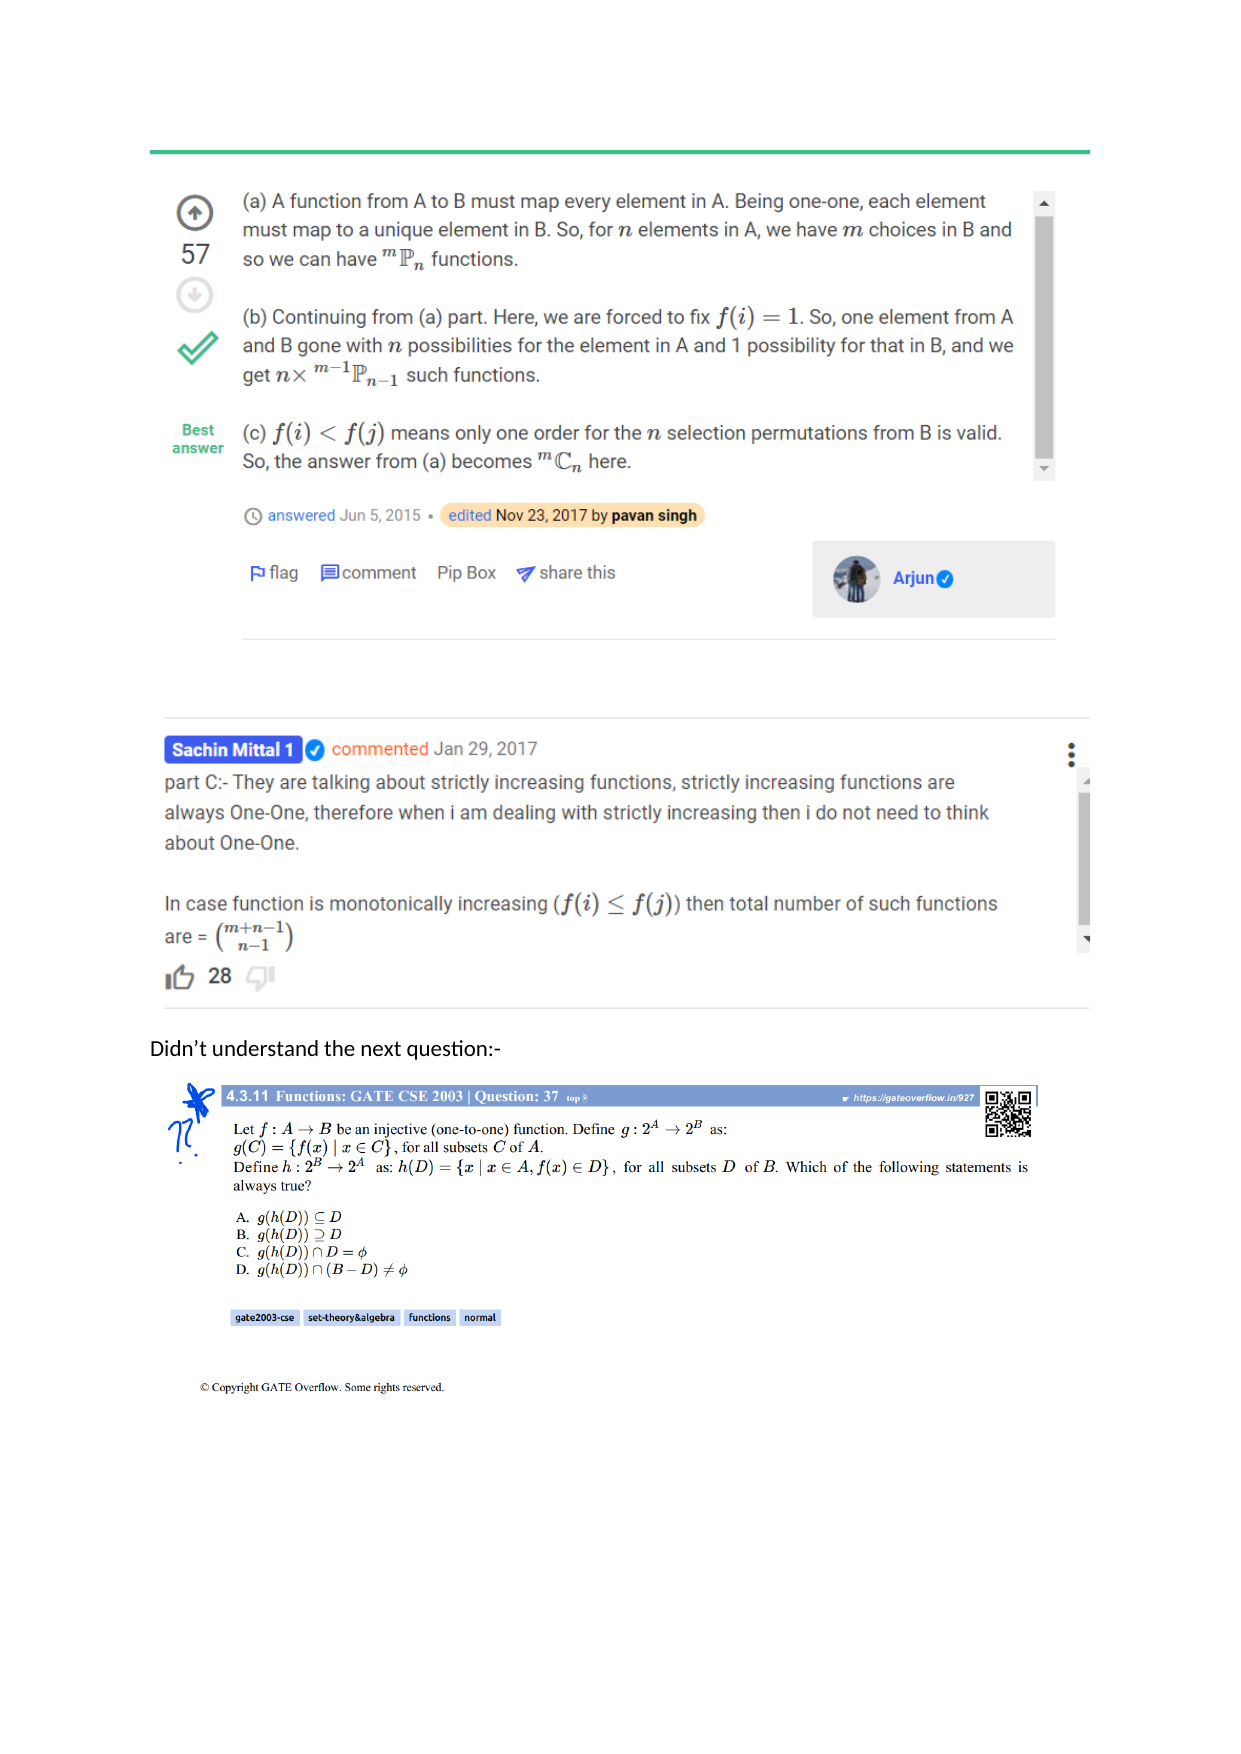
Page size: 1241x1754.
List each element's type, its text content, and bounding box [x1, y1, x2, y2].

picture [150, 150, 1091, 644]
picture [150, 709, 1091, 1015]
picture [150, 1080, 1091, 1419]
text Didn’t understand the next question:- [150, 1034, 1090, 1062]
